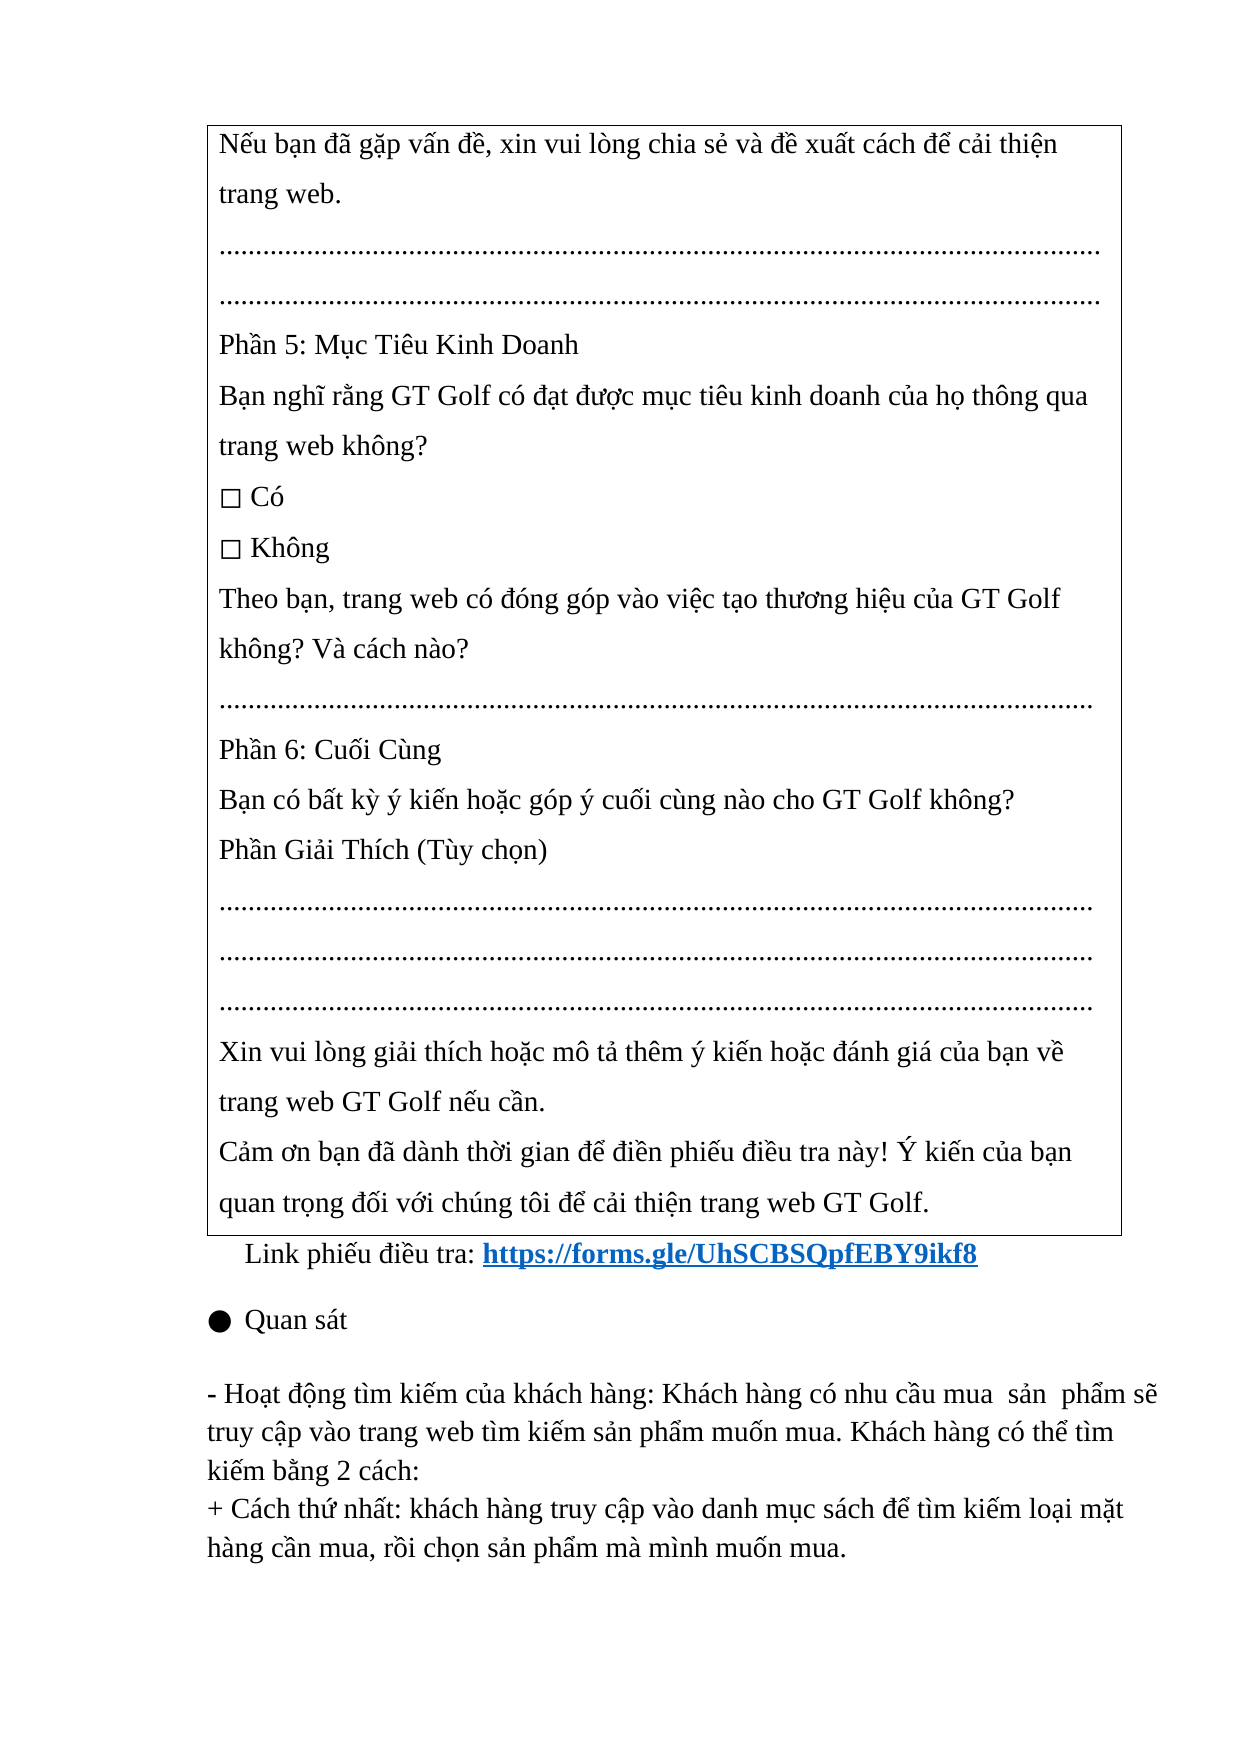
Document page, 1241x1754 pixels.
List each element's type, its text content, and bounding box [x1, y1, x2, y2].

text Link phiếu điều tra: https://forms.gle/UhSCBSQpfEBY9ikf8 [244, 1236, 1167, 1269]
list Quan sát [207, 1286, 1167, 1346]
text + Cách thứ nhất: khách hàng truy cập vào danh mục sách để tìm kiếm loại mặt hàng cần mua, rồi chọn sản phẩm mà mình muốn mua. [207, 1492, 1167, 1564]
text - Hoạt động tìm kiếm của khách hàng: Khách hàng có nhu cầu mua sản phẩm sẽ truy cập vào trang web tìm kiếm sản phẩm muốn mua. Khách hàng có thể tìm kiếm bằng 2 cách: [207, 1376, 1167, 1487]
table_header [208, 126, 1121, 1235]
